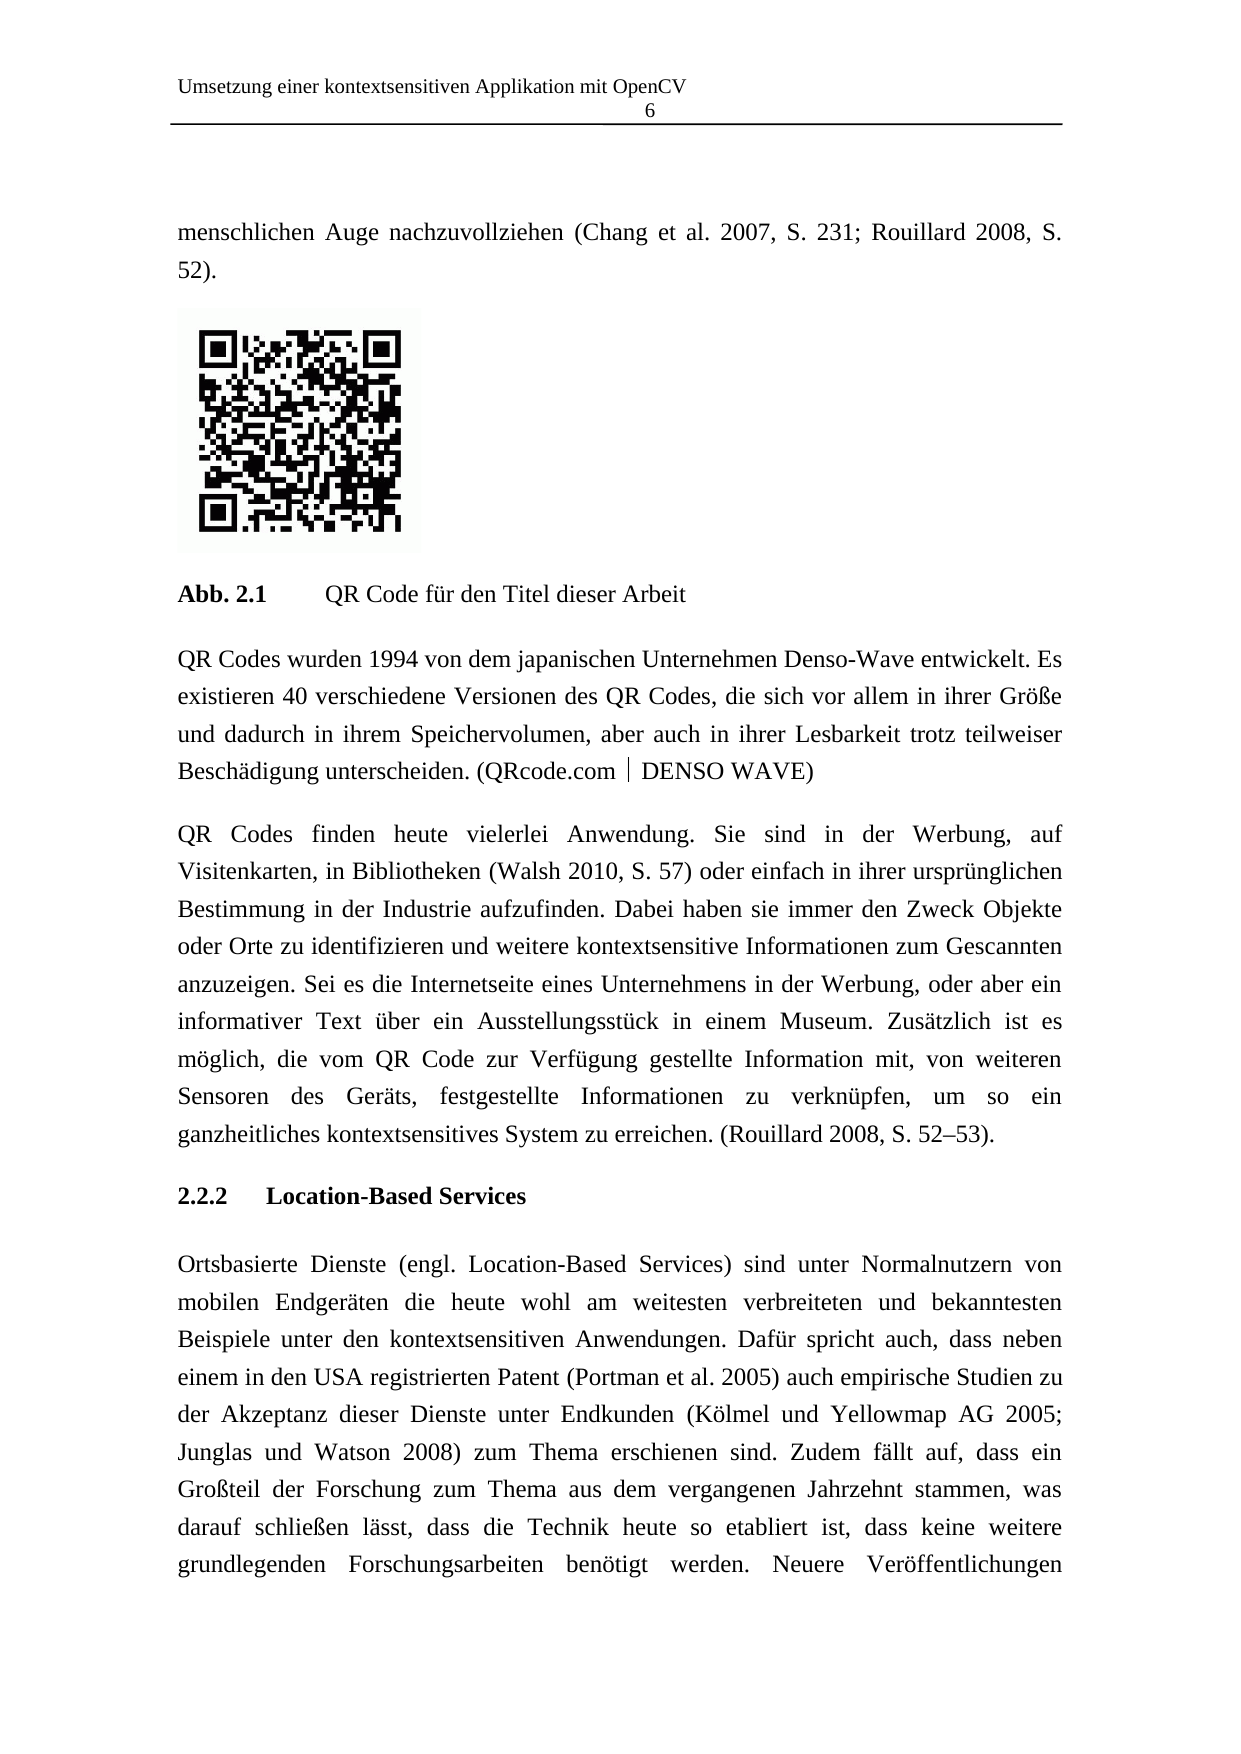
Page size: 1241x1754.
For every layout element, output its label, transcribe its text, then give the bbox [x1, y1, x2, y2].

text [177, 1241, 1063, 1578]
text QR Codes finden heute vielerlei Anwendung. Sie sind in der Werbung, auf Visitenkarten, in Bibliotheken (Walsh 2010, S. 57) oder einfach in ihrer ursprünglichen Bestimmung in der Industrie aufzufinden. Dabei haben sie immer den Zweck Objekte oder Orte zu identifizieren und weitere kontextsensitive Informationen zum Gescannten anzuzeigen. Sei es die Internetseite eines Unternehmens in der Werbung, oder aber ein informativer Text über ein Ausstellungsstück in einem Museum. Zusätzlich ist es möglich, die vom QR Code zur Verfügung gestellte Information mit, von weiteren Sensoren des Geräts, festgestellte Informationen zu verknüpfen, um so ein ganzheitliches kontextsensitives System zu erreichen. (Rouillard 2008, S. 52–53). [177, 810, 1063, 1148]
text QR Codes wurden 1994 von dem japanischen Unternehmen Denso-Wave entwickelt. Es existieren 40 verschiedene Versionen des QR Codes, die sich vor allem in ihrer Größe und dadurch in ihrem Speichervolumen, aber auch in ihrer Lesbarkeit trotz teilweiser Beschädigung unterscheiden. (QRcode.com｜DENSO WAVE) [177, 635, 1063, 785]
picture [177, 308, 422, 553]
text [177, 208, 1063, 283]
subtitle Location-Based Services [177, 1181, 1063, 1210]
